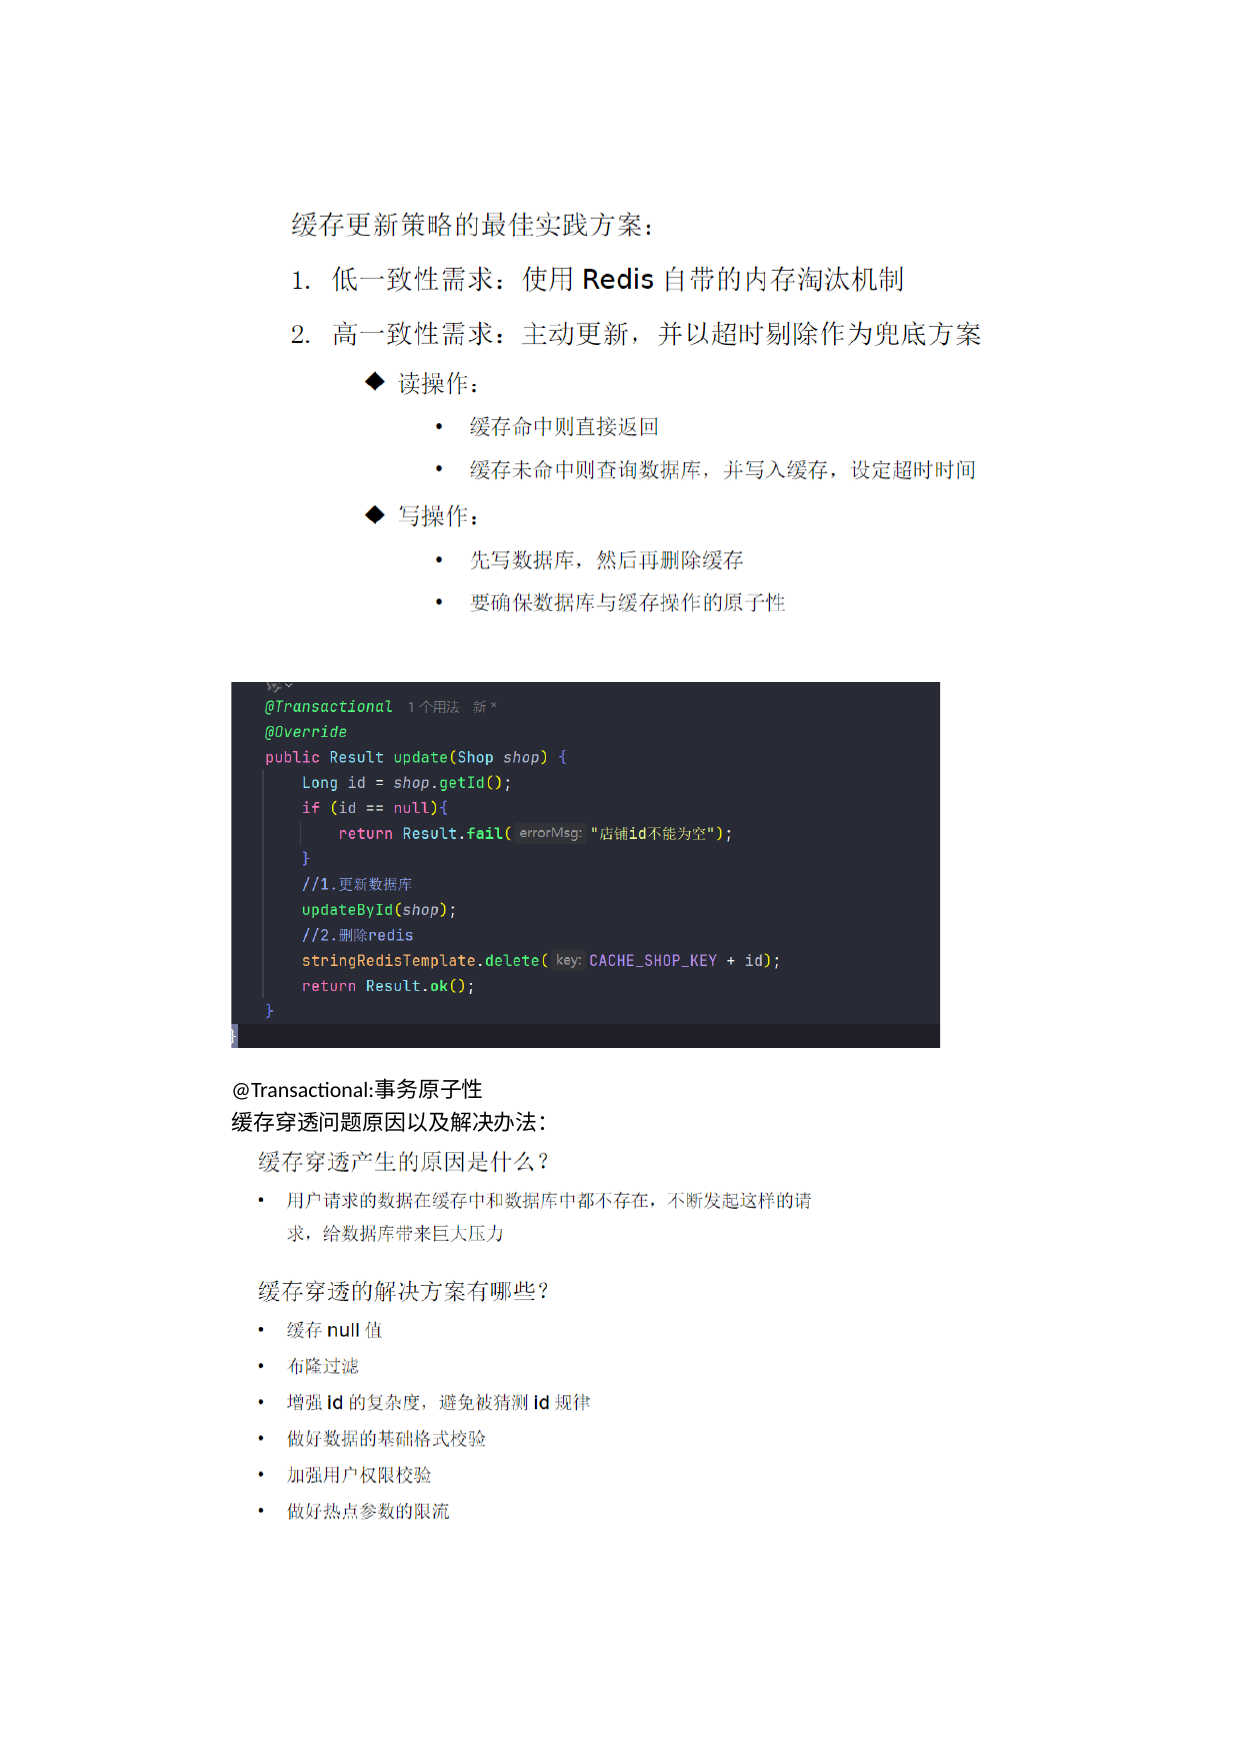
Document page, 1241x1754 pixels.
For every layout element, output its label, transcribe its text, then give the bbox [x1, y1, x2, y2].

list @Transactional:事务原子性 [187, 1072, 1053, 1104]
list 缓存穿透问题原因以及解决办法： [187, 1104, 1053, 1137]
picture [231, 682, 941, 1048]
picture [231, 1137, 833, 1532]
picture [231, 162, 1096, 671]
